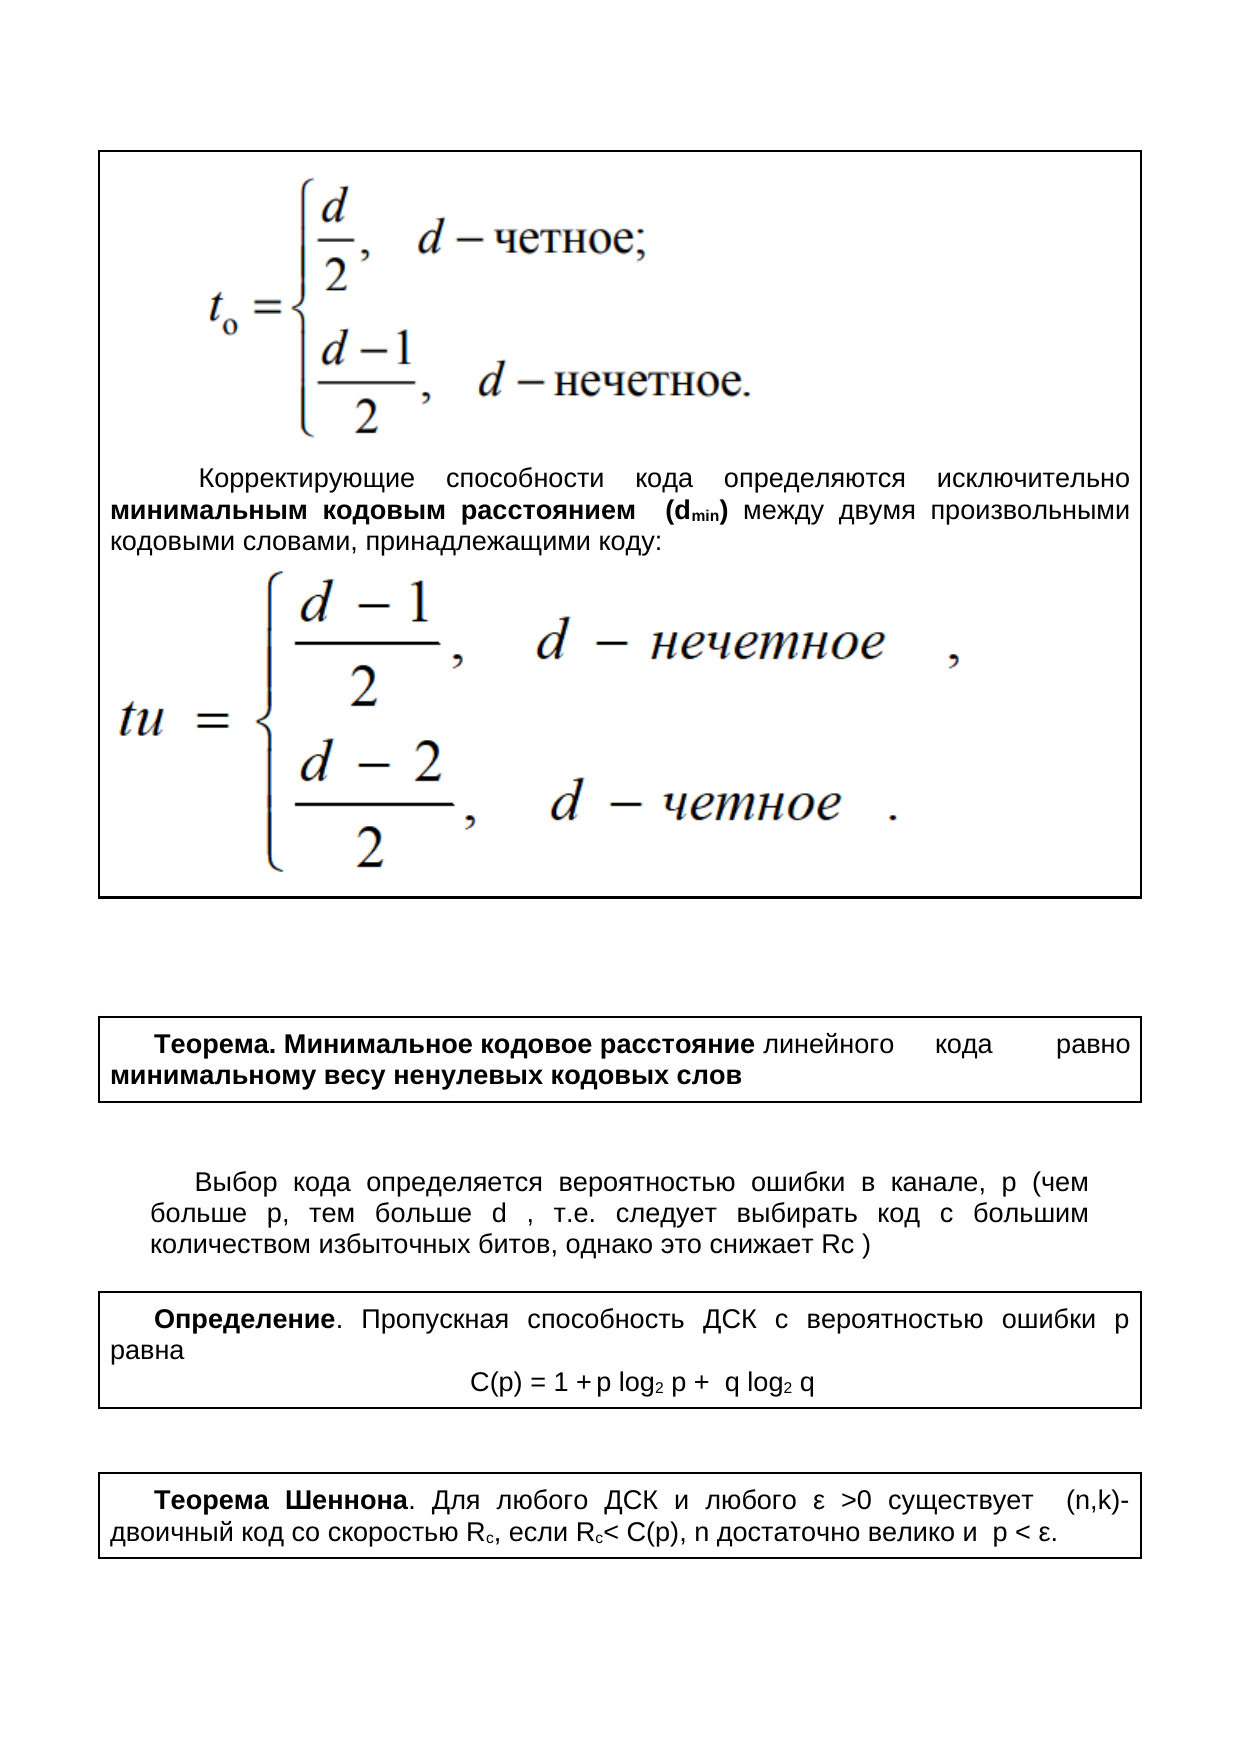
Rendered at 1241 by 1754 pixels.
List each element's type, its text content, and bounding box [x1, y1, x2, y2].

picture [109, 556, 973, 886]
table_header Теорема Шеннона. Для любого ДСК и любого ε >0 существует (n,k)- двоичный код со скоростью Rс, если Rс< C(p), n достаточно велико и р < ε. [100, 1474, 1140, 1557]
table_header Определение. Пропускная способность ДСК с вероятностью ошибки р равна С(р) = 1 + р log2 р + q log2 q [100, 1293, 1140, 1407]
table_header Теорема. Минимальное кодовое расстояние линейного кода равно минимальному весу ненулевых кодовых слов [100, 1018, 1140, 1101]
picture [198, 162, 869, 463]
text Выбор кода определяется вероятностью ошибки в канале, р (чем больше р, тем больше d , т.е. следует выбирать код с большим количеством избыточных битов, однако это снижает Rс ) [150, 1166, 1090, 1259]
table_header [100, 152, 1140, 896]
